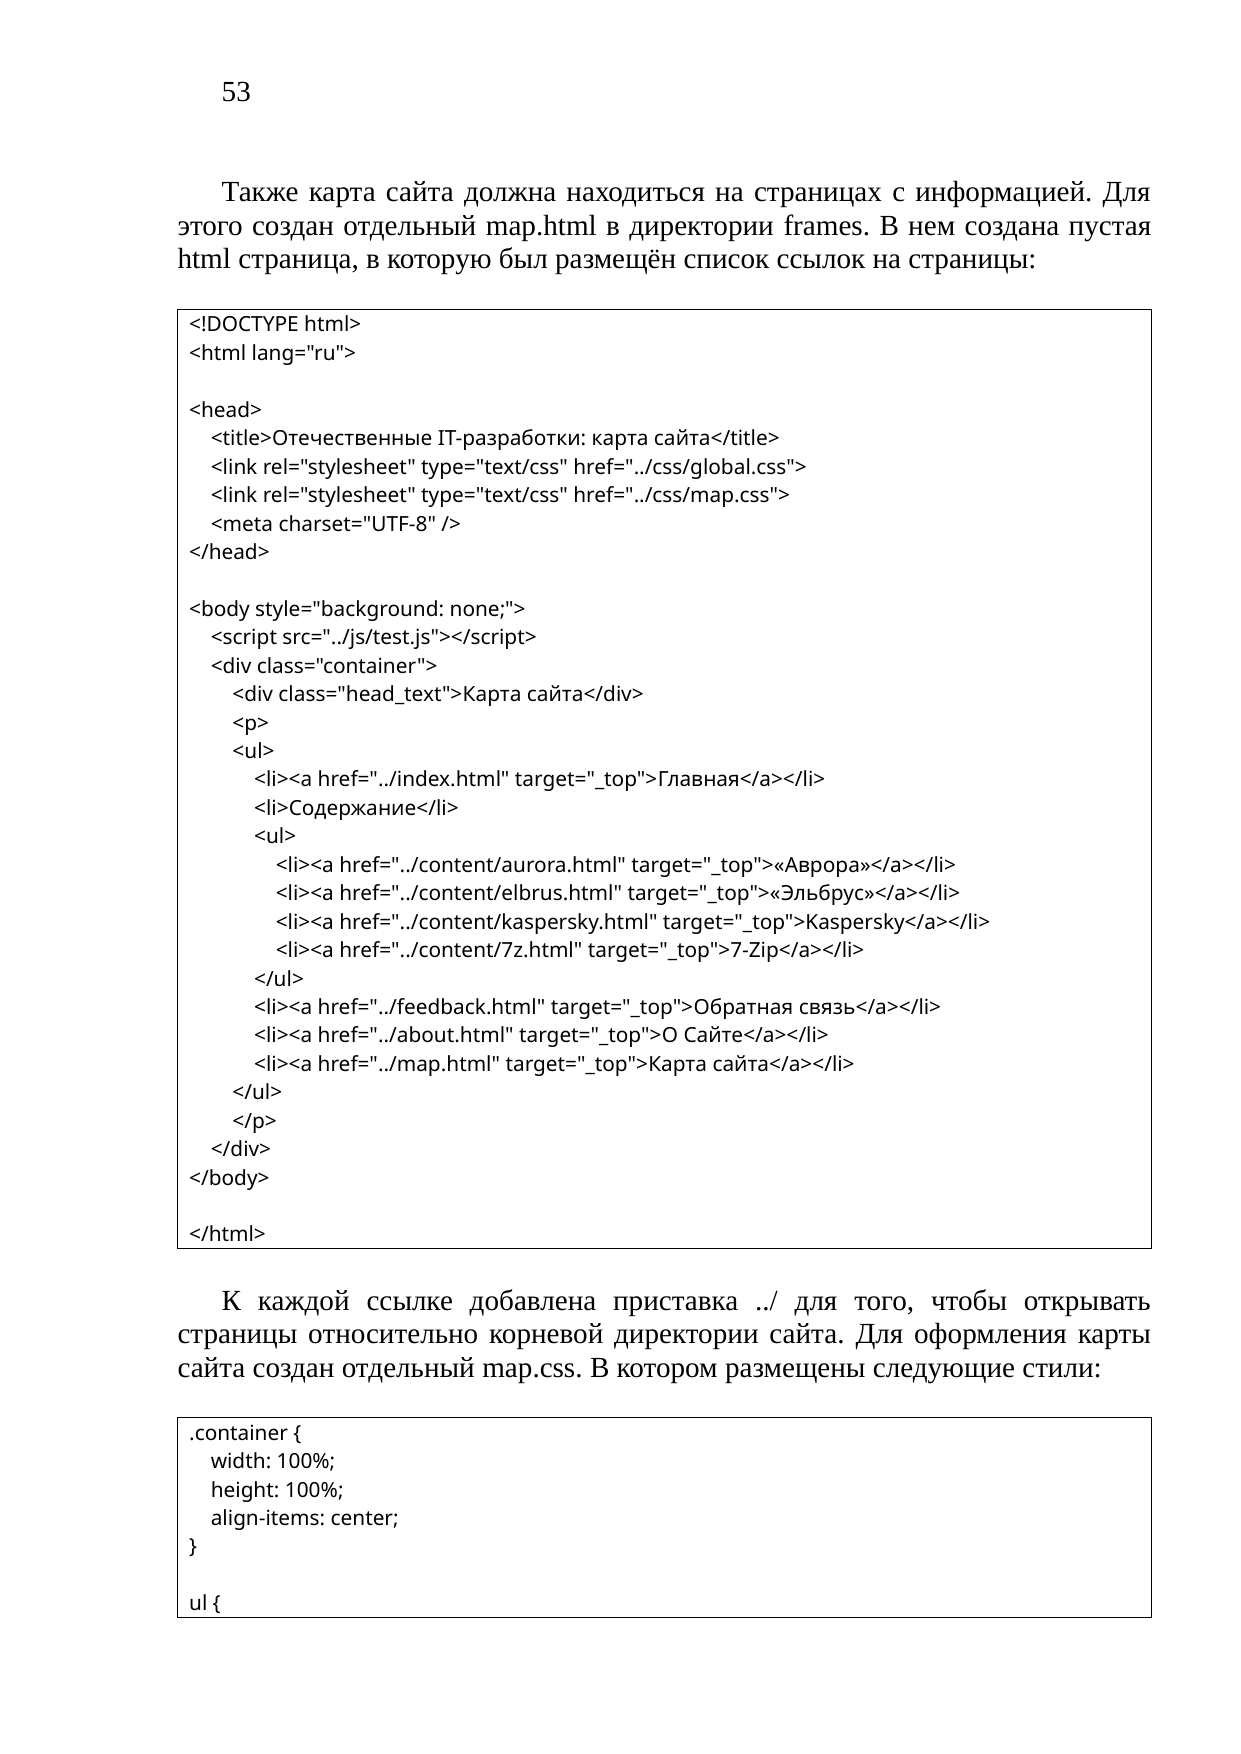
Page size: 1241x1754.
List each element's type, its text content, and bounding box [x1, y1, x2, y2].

text Также карта сайта должна находиться на страницах с информацией. Для этого создан отдельный map.html в директории frames. В нем создана пустая html страница, в которую был размещён список ссылок на страницы: [177, 174, 1152, 275]
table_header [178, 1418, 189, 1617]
text К каждой ссылке добавлена приставка ../ для того, чтобы открывать страницы относительно корневой директории сайта. Для оформления карты сайта создан отдельный map.css. В котором размещены следующие стили: [177, 1283, 1152, 1383]
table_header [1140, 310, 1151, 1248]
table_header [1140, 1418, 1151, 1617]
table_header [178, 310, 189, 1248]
